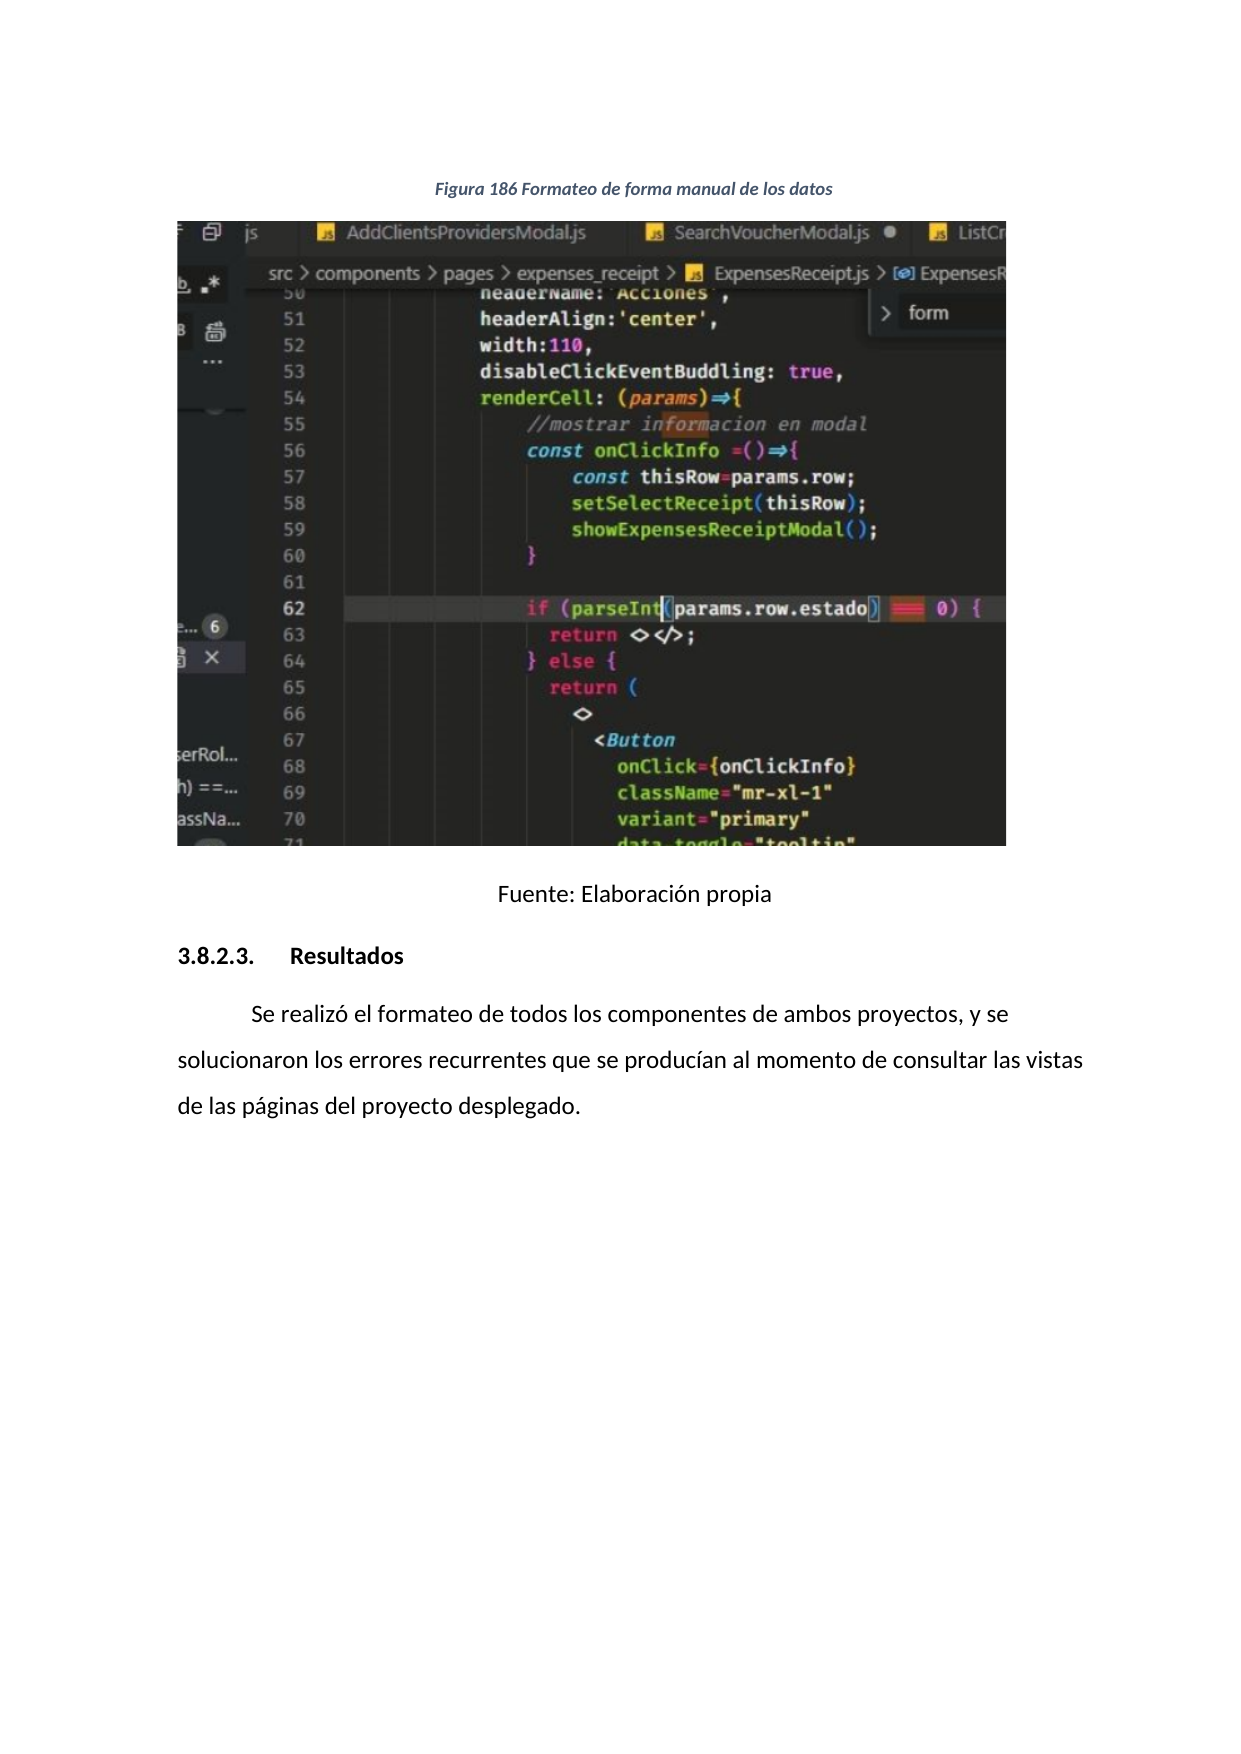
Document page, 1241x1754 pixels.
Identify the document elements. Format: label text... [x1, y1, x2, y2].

text Figura 186 Formateo de forma manual de los datos [177, 177, 1092, 200]
picture [177, 221, 1007, 846]
text Se realizó el formateo de todos los componentes de ambos proyectos, y se solucionaron los errores recurrentes que se producían al momento de consultar las vistas de las páginas del proyecto desplegado. [177, 998, 1092, 1120]
text Fuente: Elaboración propia [177, 878, 1092, 908]
subtitle Resultados [177, 940, 1092, 971]
